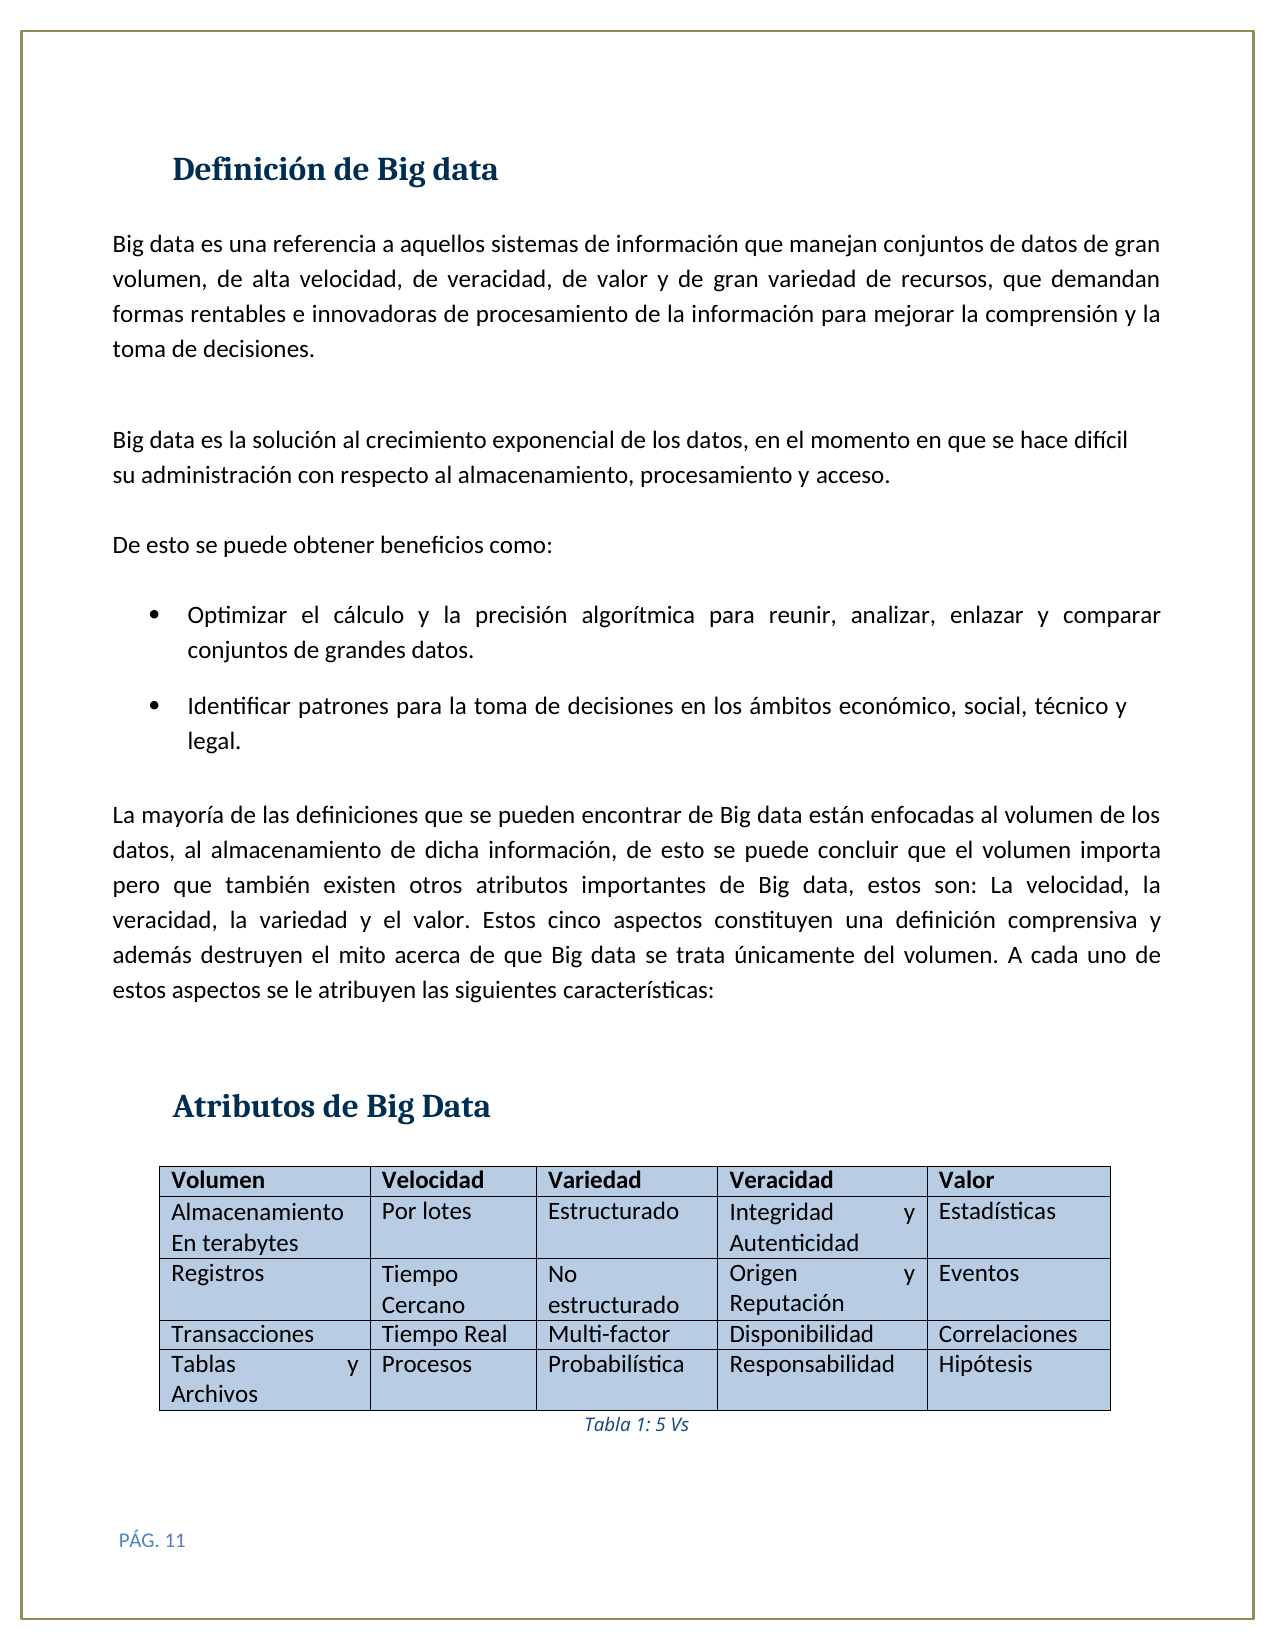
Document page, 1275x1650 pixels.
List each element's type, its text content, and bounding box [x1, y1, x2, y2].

table_cell Multi-factor [537, 1321, 717, 1349]
table_cell Tiempo Real [371, 1321, 536, 1349]
table_cell Tablas y Archivos [160, 1350, 370, 1410]
table_cell Correlaciones [928, 1321, 1110, 1349]
text La mayoría de las definiciones que se pueden encontrar de Big data están enfocadas al volumen de los datos, al almacenamiento de dicha información, de esto se puede concluir que el volumen importa pero que también existen otros atributos importantes de Big data, estos son: La velocidad, la veracidad, la variedad y el valor. Estos cinco aspectos constituyen una definición comprensiva y además destruyen el mito acerca de que Big data se trata únicamente del volumen. A cada uno de estos aspectos se le atribuyen las siguientes características: [112, 799, 1162, 1005]
table_header Volumen [160, 1167, 370, 1196]
table_cell Por lotes [371, 1197, 536, 1258]
list Optimizar el cálculo y la precisión algorítmica para reunir, analizar, enlazar y comparar conjuntos de grandes datos. [150, 599, 1162, 665]
table_cell Origen y Reputación [718, 1259, 927, 1320]
table_cell Disponibilidad [718, 1321, 927, 1349]
table_header Velocidad [371, 1167, 536, 1196]
table_cell Estadísticas [928, 1197, 1110, 1258]
table_header Veracidad [718, 1167, 927, 1196]
table_cell No estructurado [537, 1259, 717, 1320]
table_cell Transacciones [160, 1321, 370, 1349]
subtitle Atributos de Big Data [172, 1087, 1162, 1126]
list Identificar patrones para la toma de decisiones en los ámbitos económico, social, técnico y legal. [150, 690, 1129, 756]
table_cell Tiempo Cercano [371, 1259, 536, 1320]
table_header Valor [928, 1167, 1110, 1196]
text De esto se puede obtener beneficios como: [112, 529, 1129, 560]
table_cell Probabilística [537, 1350, 717, 1410]
table_cell Almacenamiento En terabytes [160, 1197, 370, 1258]
text Big data es una referencia a aquellos sistemas de información que manejan conjuntos de datos de gran volumen, de alta velocidad, de veracidad, de valor y de gran variedad de recursos, que demandan formas rentables e innovadoras de procesamiento de la información para mejorar la comprensión y la toma de decisiones. [112, 228, 1162, 364]
table_cell Hipótesis [928, 1350, 1110, 1410]
table_cell Estructurado [537, 1197, 717, 1258]
table_header Variedad [537, 1167, 717, 1196]
subtitle Definición de Big data [172, 150, 1162, 188]
table_cell Registros [160, 1259, 370, 1320]
table_cell Integridad y Autenticidad [718, 1197, 927, 1258]
table_cell Procesos [371, 1350, 536, 1410]
table_cell Responsabilidad [718, 1350, 927, 1410]
table_cell Eventos [928, 1259, 1110, 1320]
text Big data es la solución al crecimiento exponencial de los datos, en el momento en que se hace difícil su administración con respecto al almacenamiento, procesamiento y acceso. [112, 424, 1129, 490]
